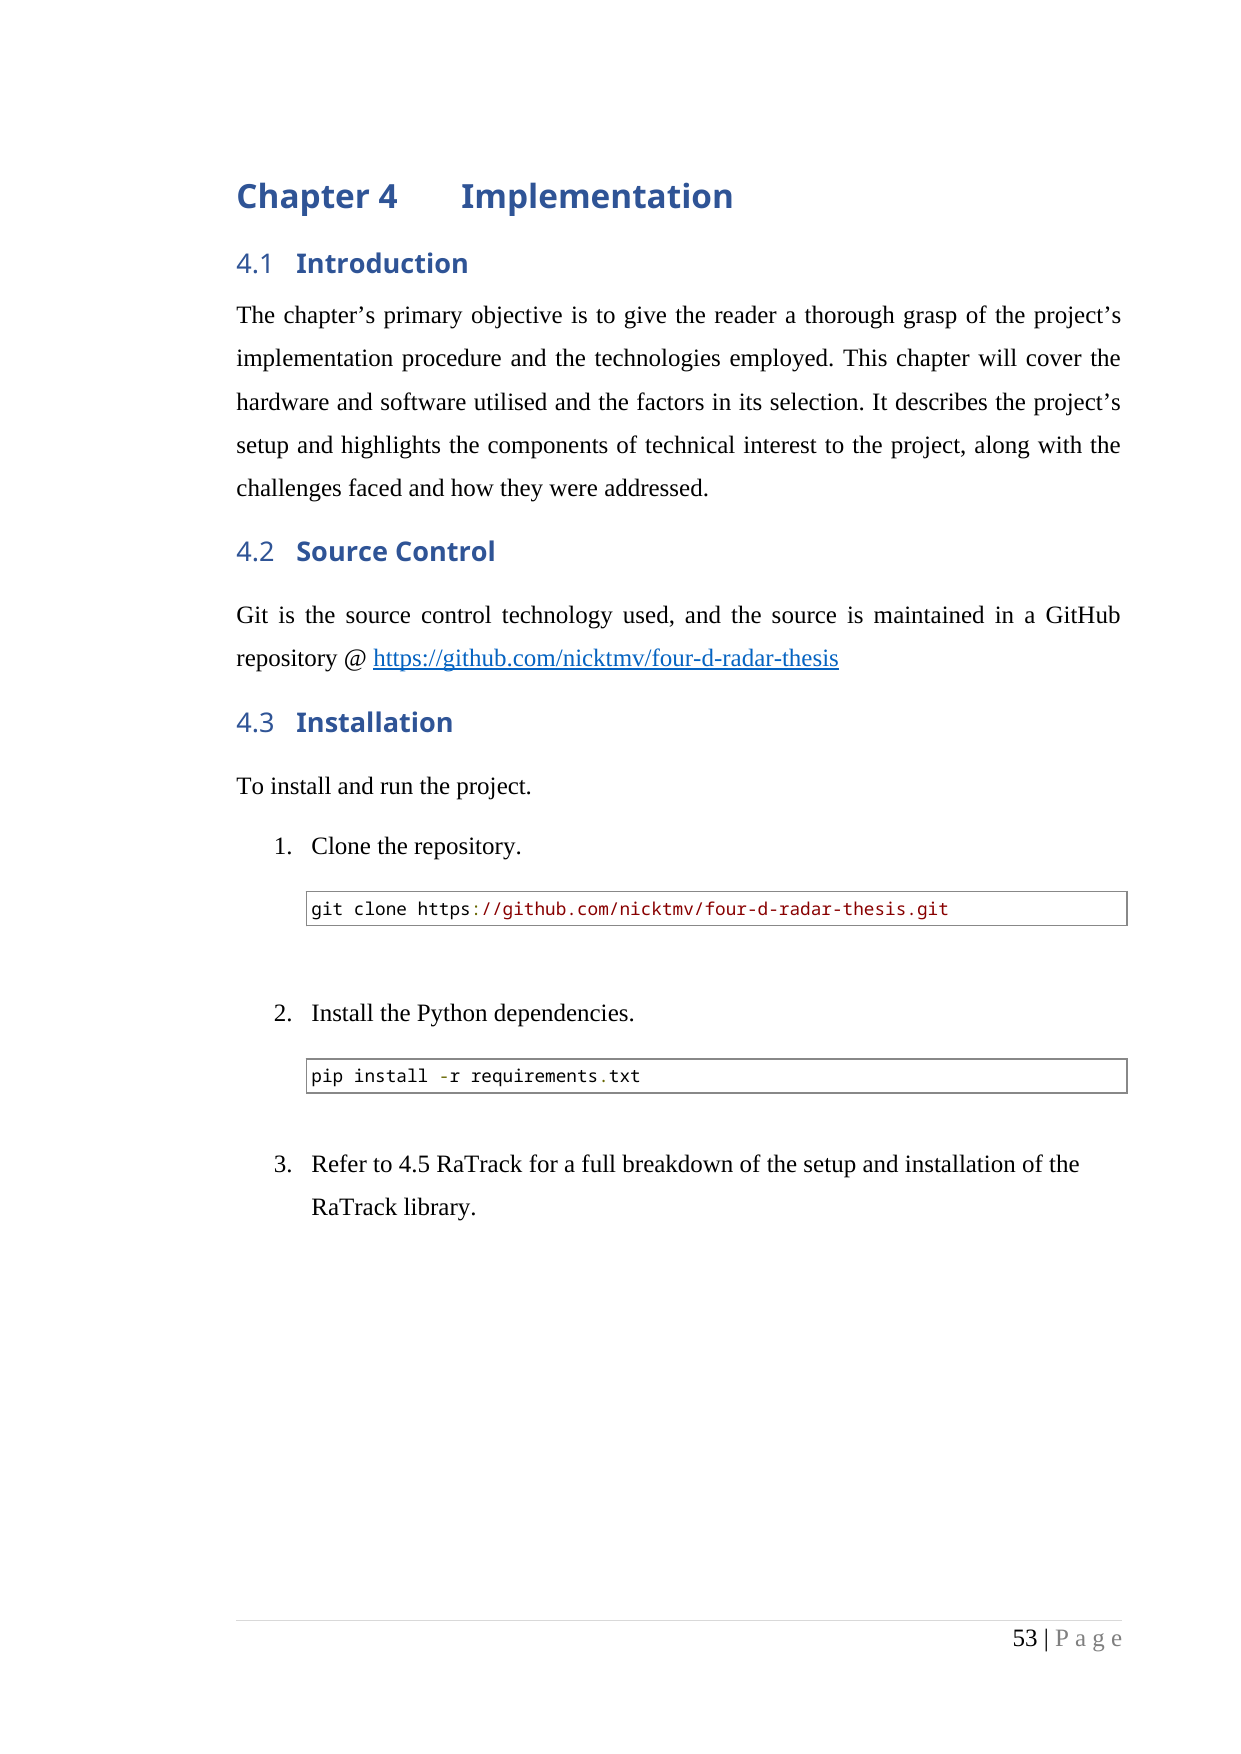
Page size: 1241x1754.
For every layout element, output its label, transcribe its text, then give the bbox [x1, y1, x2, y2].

subtitle Source Control [236, 533, 1122, 569]
text Git is the source control technology used, and the source is maintained in a GitHub repository @ https://github.com/nicktmv/four-d-radar-thesis [236, 600, 1122, 672]
text The chapter’s primary objective is to give the reader a thorough grasp of the project’s implementation procedure and the technologies employed. This chapter will cover the hardware and software utilised and the factors in its selection. It describes the project’s setup and highlights the components of technical interest to the project, along with the challenges faced and how they were addressed. [236, 300, 1122, 502]
subtitle Introduction [236, 245, 1122, 282]
text git clone https://github.com/nicktmv/four-d-radar-thesis.git [307, 892, 1126, 925]
list Install the Python dependencies. [274, 998, 1122, 1027]
list Refer to 4.5 RaTrack for a full breakdown of the setup and installation of the RaTrack library. [274, 1149, 1122, 1221]
text To install and run the project. [236, 771, 1122, 800]
subtitle Installation [236, 703, 1122, 740]
text pip install -r requirements.txt [307, 1060, 1126, 1092]
list Clone the repository. [274, 831, 1122, 860]
subtitle Implementation [236, 173, 1122, 218]
